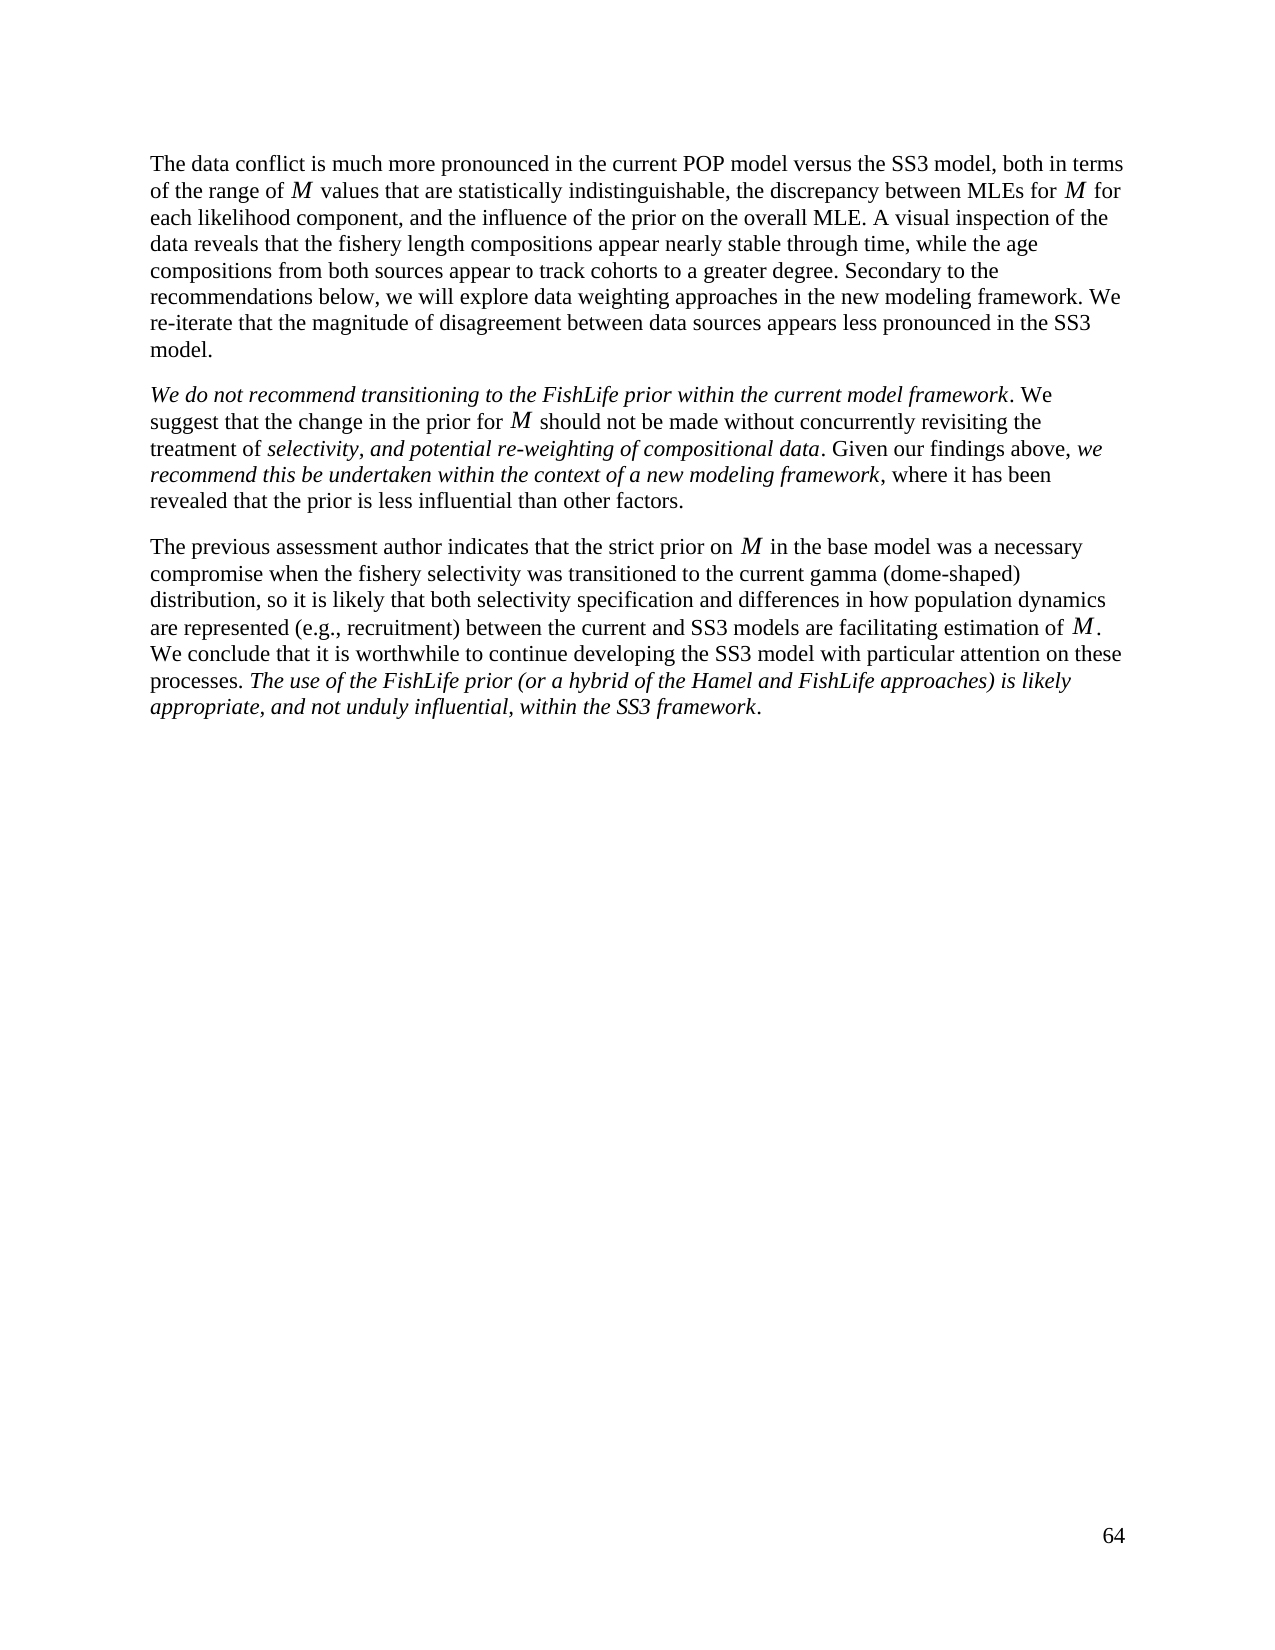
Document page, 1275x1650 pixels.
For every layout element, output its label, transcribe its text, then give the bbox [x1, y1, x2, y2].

text The previous assessment author indicates that the strict prior on in the base model was a necessary compromise when the fishery selectivity was transitioned to the current gamma (dome-shaped) distribution, so it is likely that both selectivity specification and differences in how population dynamics are represented (e.g., recruitment) between the current and SS3 models are facilitating estimation of . We conclude that it is worthwhile to continue developing the SS3 model with particular attention on these processes. The use of the FishLife prior (or a hybrid of the Hamel and FishLife approaches) is likely appropriate, and not unduly influential, within the SS3 framework. [150, 533, 1125, 719]
text We do not recommend transitioning to the FishLife prior within the current model framework. We suggest that the change in the prior for should not be made without concurrently revisiting the treatment of selectivity, and potential re-weighting of compositional data. Given our findings above, we recommend this be undertaken within the context of a new modeling framework, where it has been revealed that the prior is less influential than other factors. [150, 381, 1125, 514]
text The data conflict is much more pronounced in the current POP model versus the SS3 model, both in terms of the range of values that are statistically indistinguishable, the discrepancy between MLEs for for each likelihood component, and the influence of the prior on the overall MLE. A visual inspection of the data reveals that the fishery length compositions appear nearly stable through time, while the age compositions from both sources appear to track cohorts to a greater degree. Secondary to the recommendations below, we will explore data weighting approaches in the new modeling framework. We re-iterate that the magnitude of disagreement between data sources appears less pronounced in the SS3 model. [150, 150, 1125, 362]
